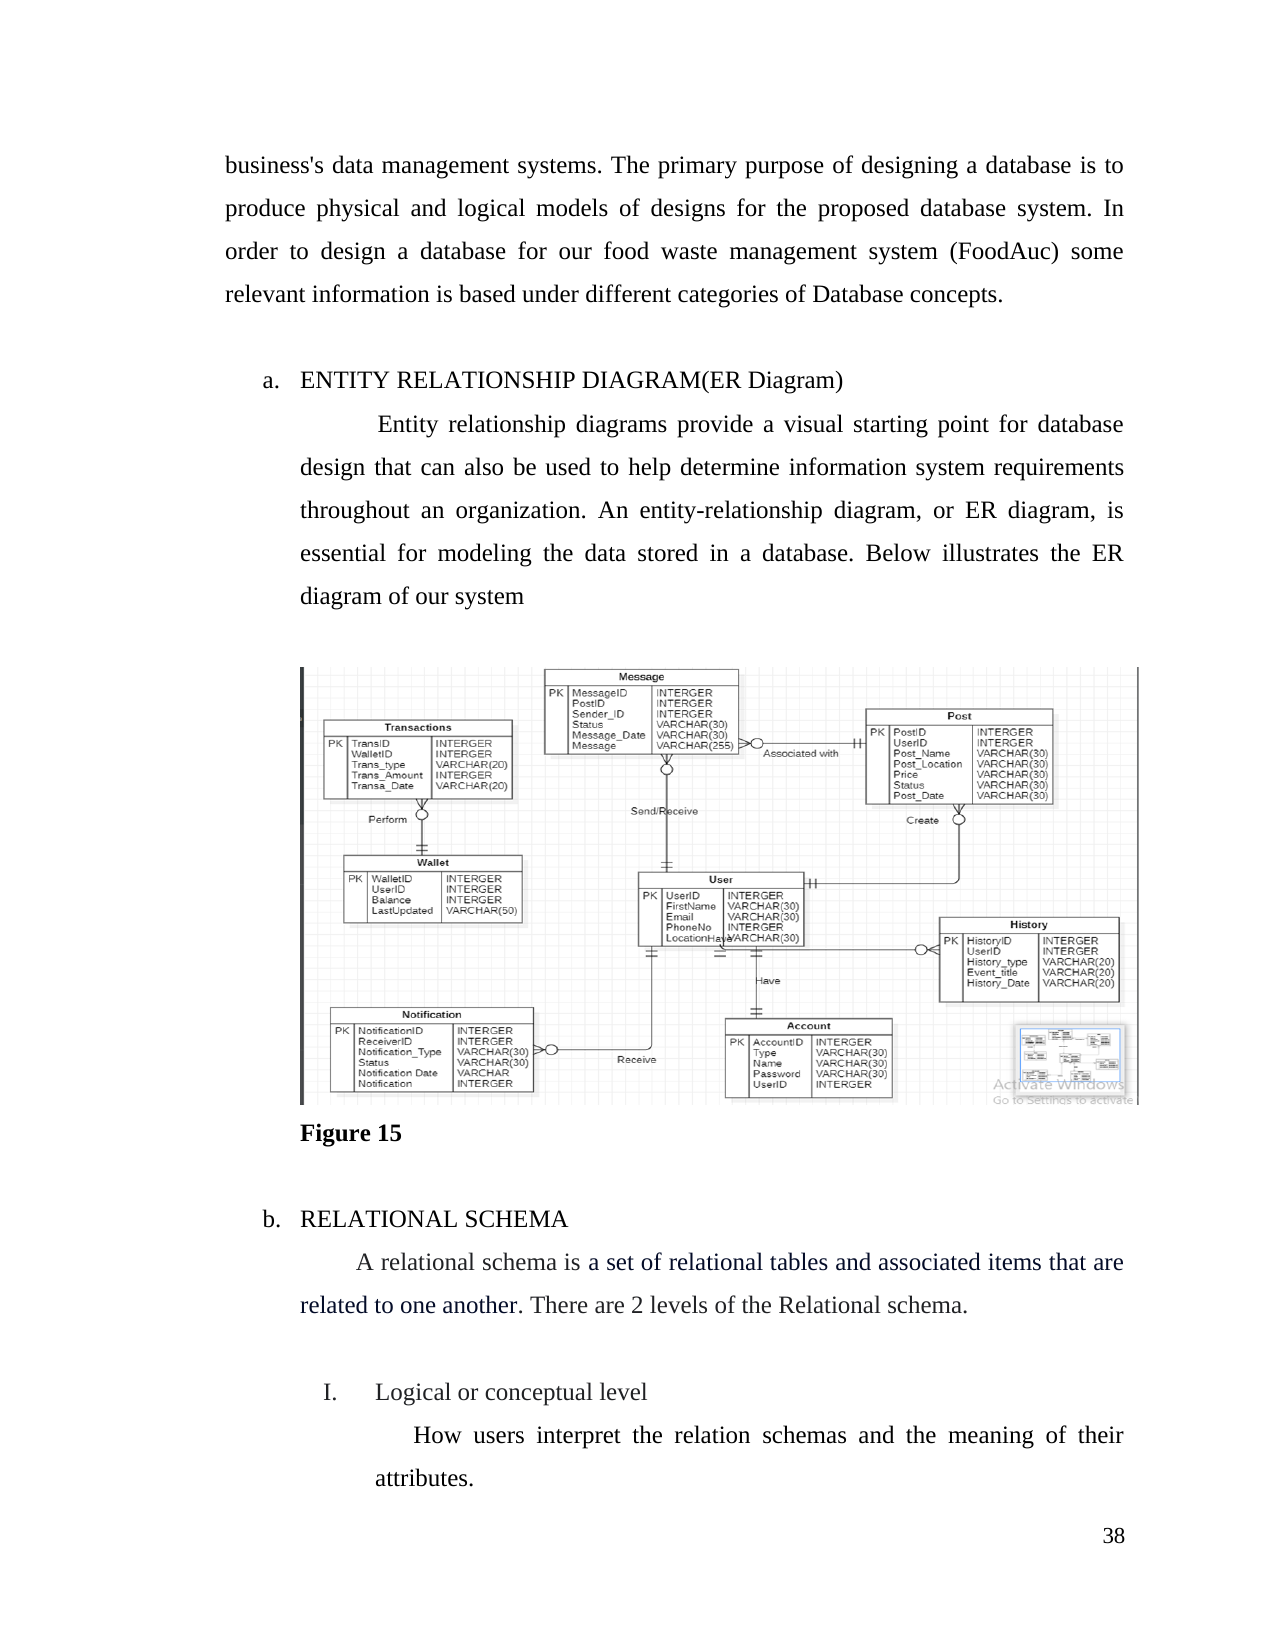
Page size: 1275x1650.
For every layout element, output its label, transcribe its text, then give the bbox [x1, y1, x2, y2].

text A relational schema is a set of relational tables and associated items that are related to one another. There are 2 levels of the Relational schema. [300, 1247, 1125, 1319]
picture [300, 667, 1139, 1105]
list RELATIONAL SCHEMA [262, 1204, 1125, 1233]
text Figure 15 [300, 1118, 1125, 1147]
text How users interpret the relation schemas and the meaning of their attributes. [375, 1420, 1125, 1492]
text Entity relationship diagrams provide a visual starting point for database design that can also be used to help determine information system requirements throughout an organization. An entity-relationship diagram, or ER diagram, is essential for modeling the data stored in a database. Below illustrates the ER diagram of our system [300, 409, 1125, 610]
list Logical or conceptual level [337, 1377, 1125, 1406]
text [225, 150, 1125, 308]
list ENTITY RELATIONSHIP DIAGRAM(ER Diagram) [262, 366, 1125, 394]
